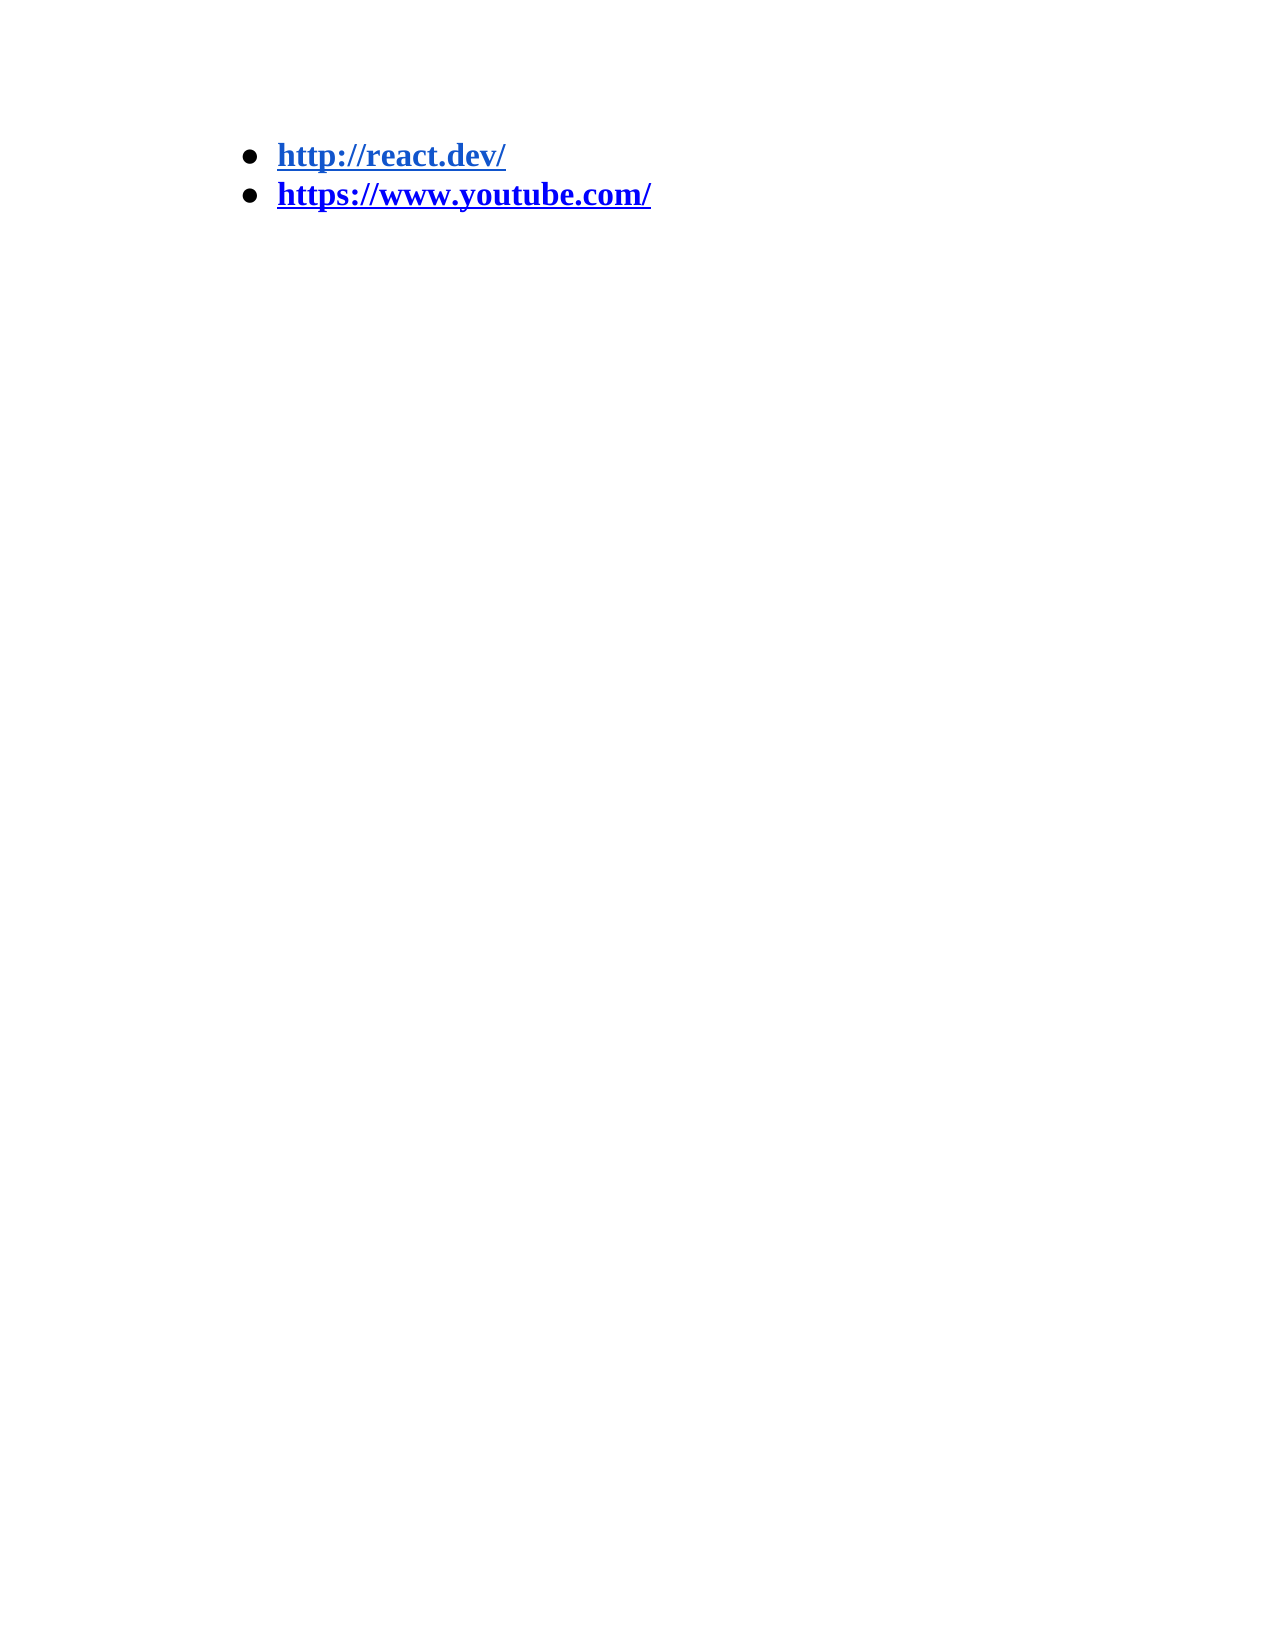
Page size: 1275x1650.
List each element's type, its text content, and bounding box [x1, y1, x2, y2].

subtitle http://react.dev/ [239, 135, 1177, 174]
subtitle https://www.youtube.com/ [239, 174, 1177, 212]
